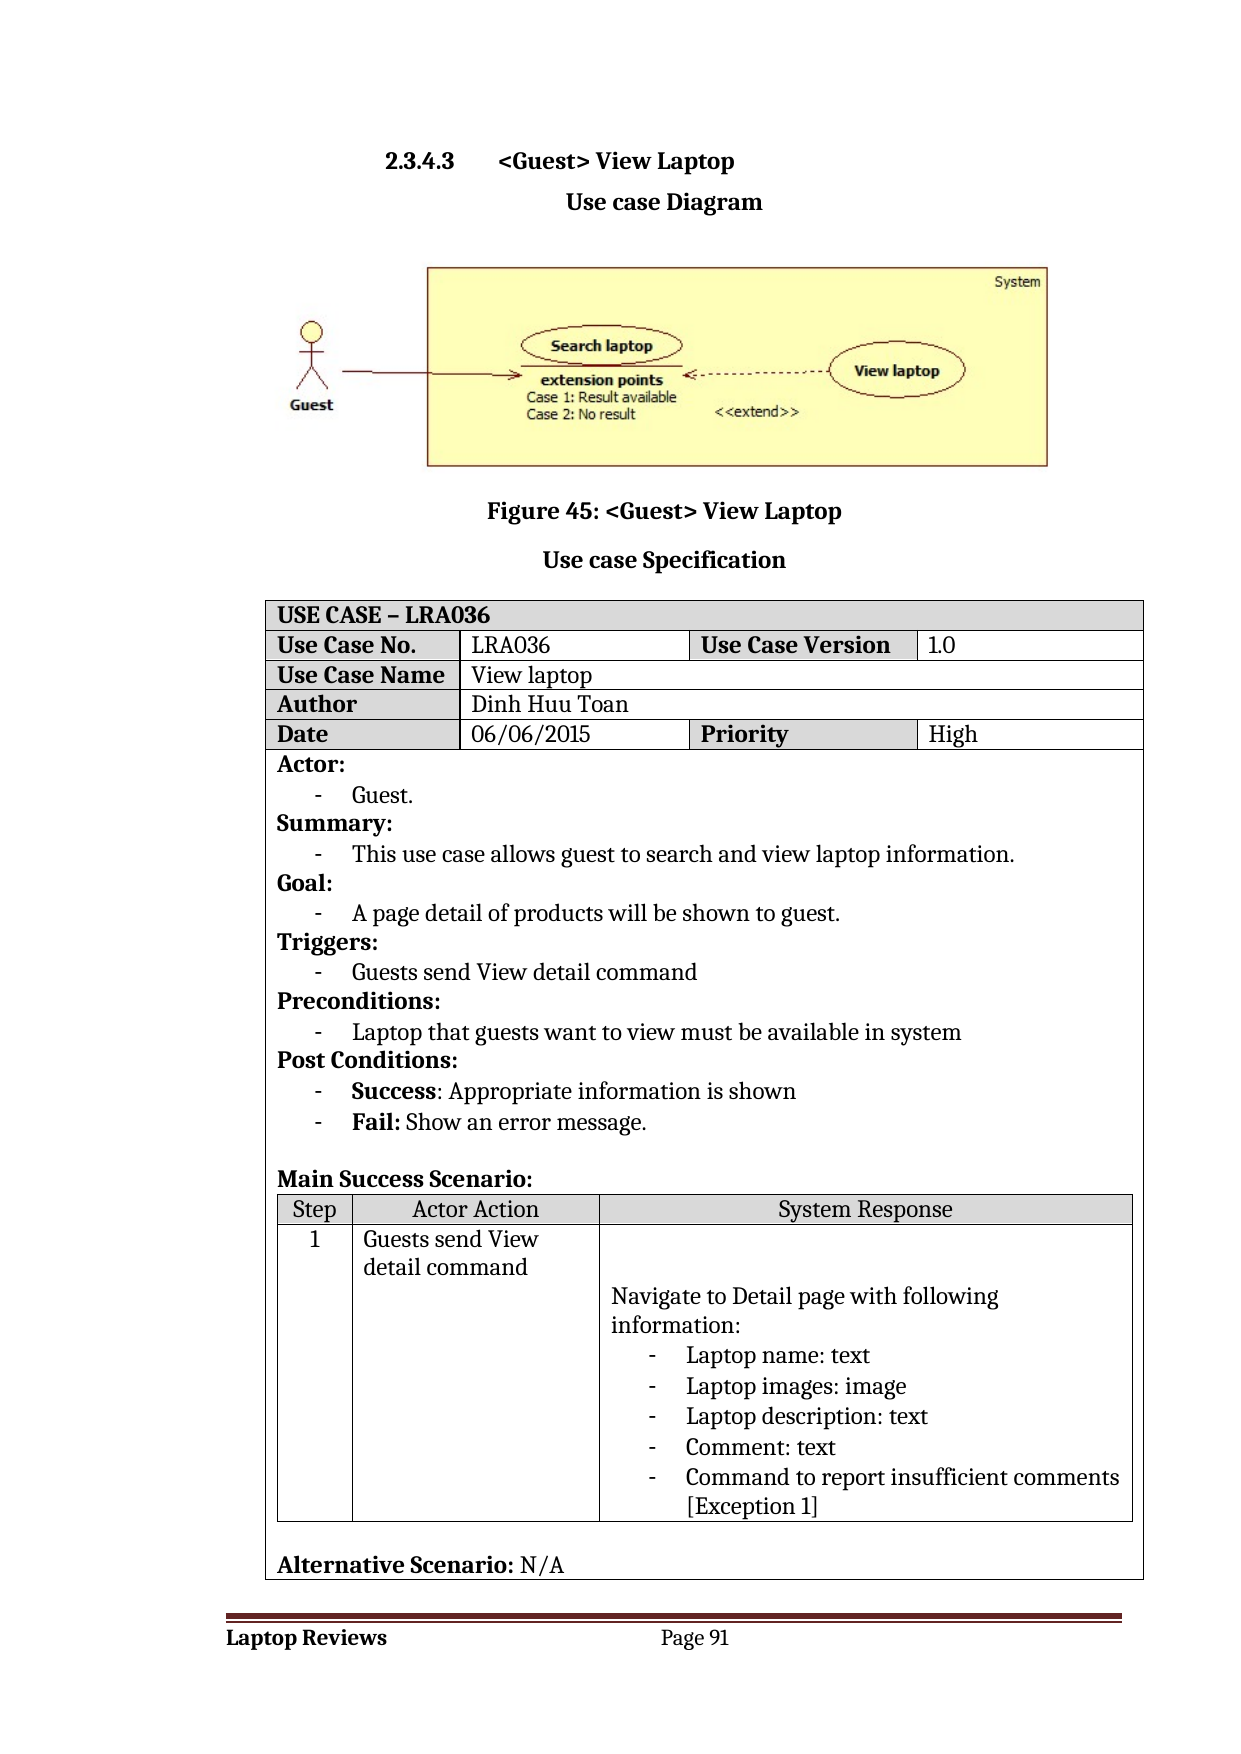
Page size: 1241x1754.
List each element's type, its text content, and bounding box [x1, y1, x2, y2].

table_cell Use Case No. [266, 631, 459, 659]
table_cell Priority [690, 720, 917, 749]
text Use case Specification [207, 546, 1122, 575]
table_cell Date [266, 720, 459, 749]
table_cell Use Case Version [690, 631, 917, 659]
text Figure 45: <Guest> View Laptop [207, 497, 1122, 525]
table_cell High [918, 720, 1143, 749]
table_cell 06/06/2015 [461, 720, 689, 749]
table_cell View laptop [461, 661, 1143, 689]
table_cell Author [266, 690, 459, 719]
table_cell Dinh Huu Toan [461, 690, 1143, 719]
table_cell LRA036 [461, 631, 689, 659]
subtitle <Guest> View Laptop [385, 147, 1122, 176]
text Use case Diagram [207, 188, 1122, 217]
picture [255, 242, 1074, 493]
table_cell Use Case Name [266, 661, 459, 689]
table_header USE CASE – LRA036 [266, 601, 1143, 630]
table_cell 1.0 [918, 631, 1143, 659]
